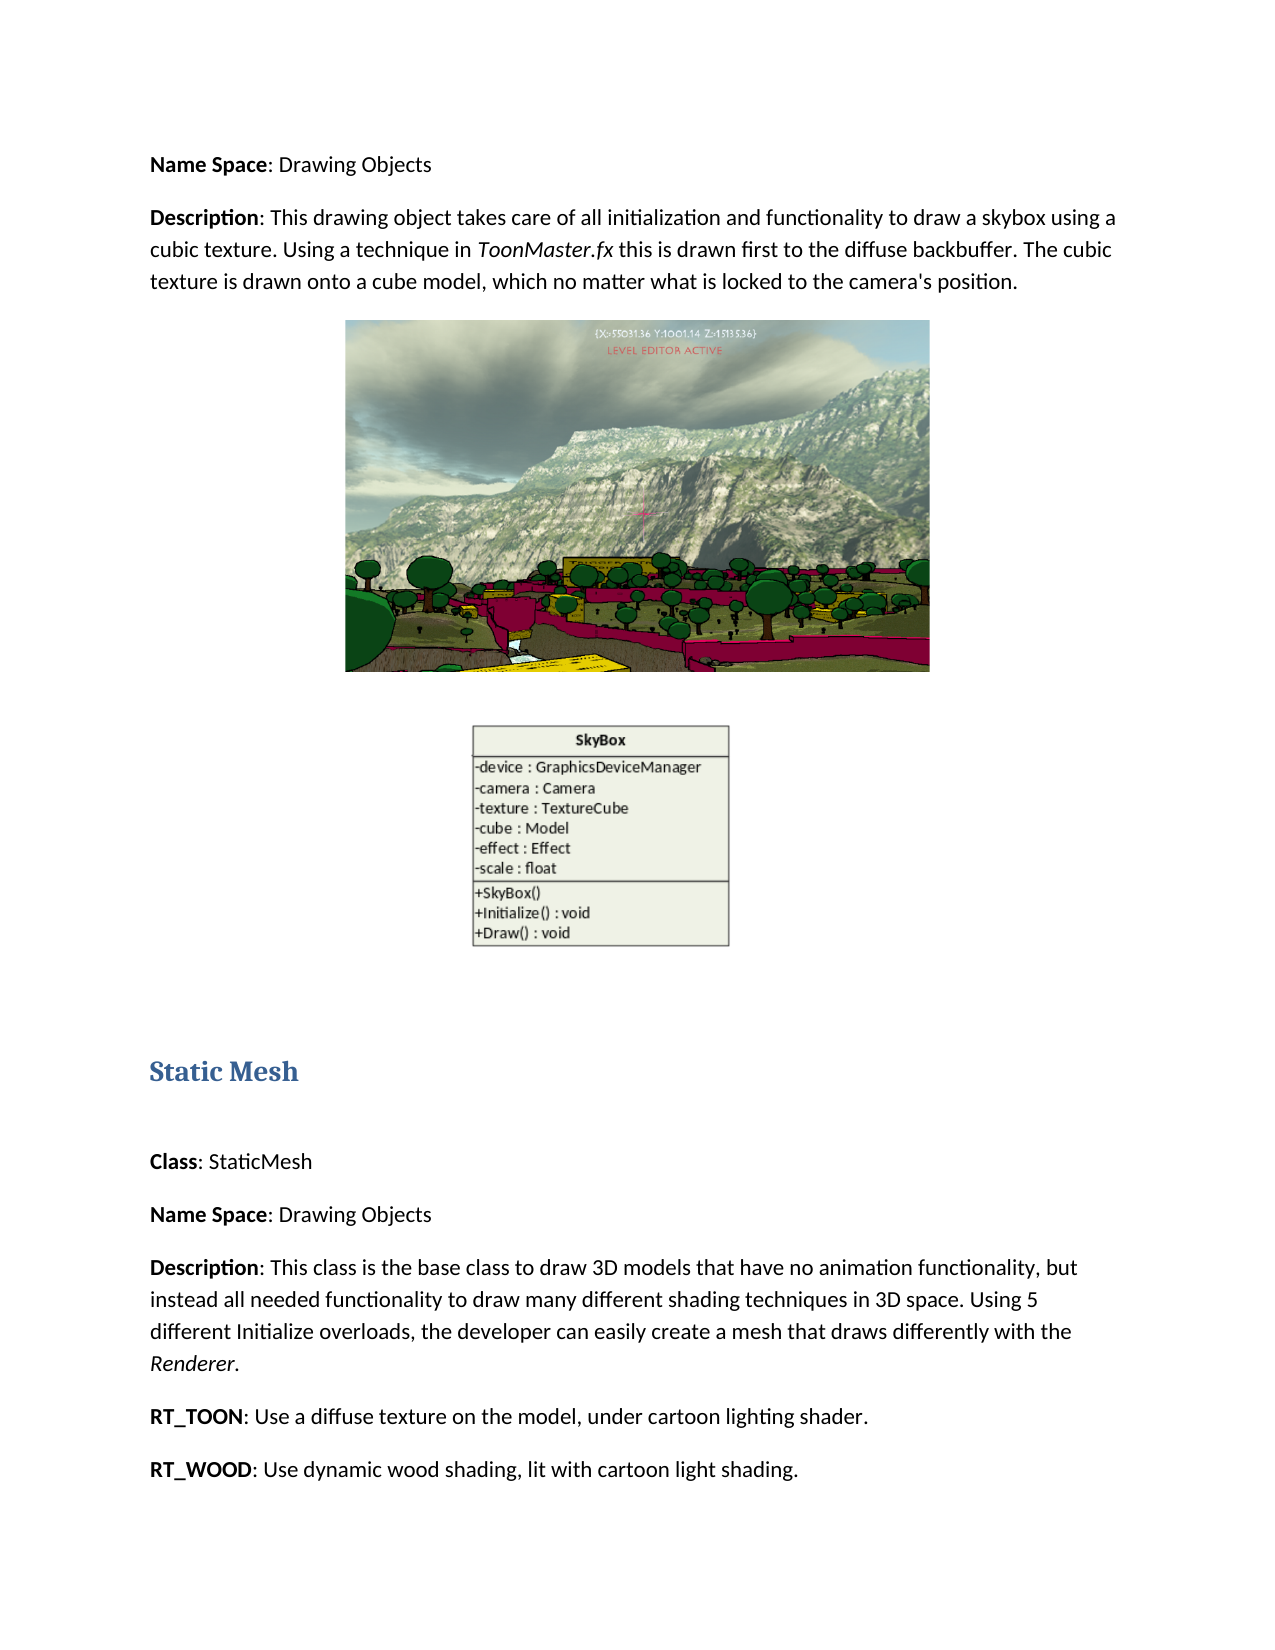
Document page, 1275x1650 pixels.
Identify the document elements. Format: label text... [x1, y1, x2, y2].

text RT_TOON: Use a diffuse texture on the model, under cartoon lighting shader. [150, 1402, 1125, 1431]
text RT_WOOD: Use dynamic wood shading, lit with cartoon light shading. [150, 1456, 1125, 1483]
text Description: This class is the base class to draw 3D models that have no animation functionality, but instead all needed functionality to draw many different shading techniques in 3D space. Using 5 different Initialize overloads, the developer can easily create a mesh that draws differently with the Renderer. [150, 1253, 1125, 1377]
picture [345, 320, 930, 672]
text Class: StaticMesh [150, 1147, 1125, 1175]
subtitle Static Mesh [150, 1055, 1125, 1089]
text Description: This drawing object takes care of all initialization and functionality to draw a skybox using a cubic texture. Using a technique in ToonMaster.fx this is drawn first to the diffuse backbuffer. The cubic texture is drawn onto a cube model, which no matter what is locked to the camera's position. [150, 203, 1125, 295]
text Name Space: Drawing Objects [150, 150, 1125, 178]
text Name Space: Drawing Objects [150, 1200, 1125, 1228]
